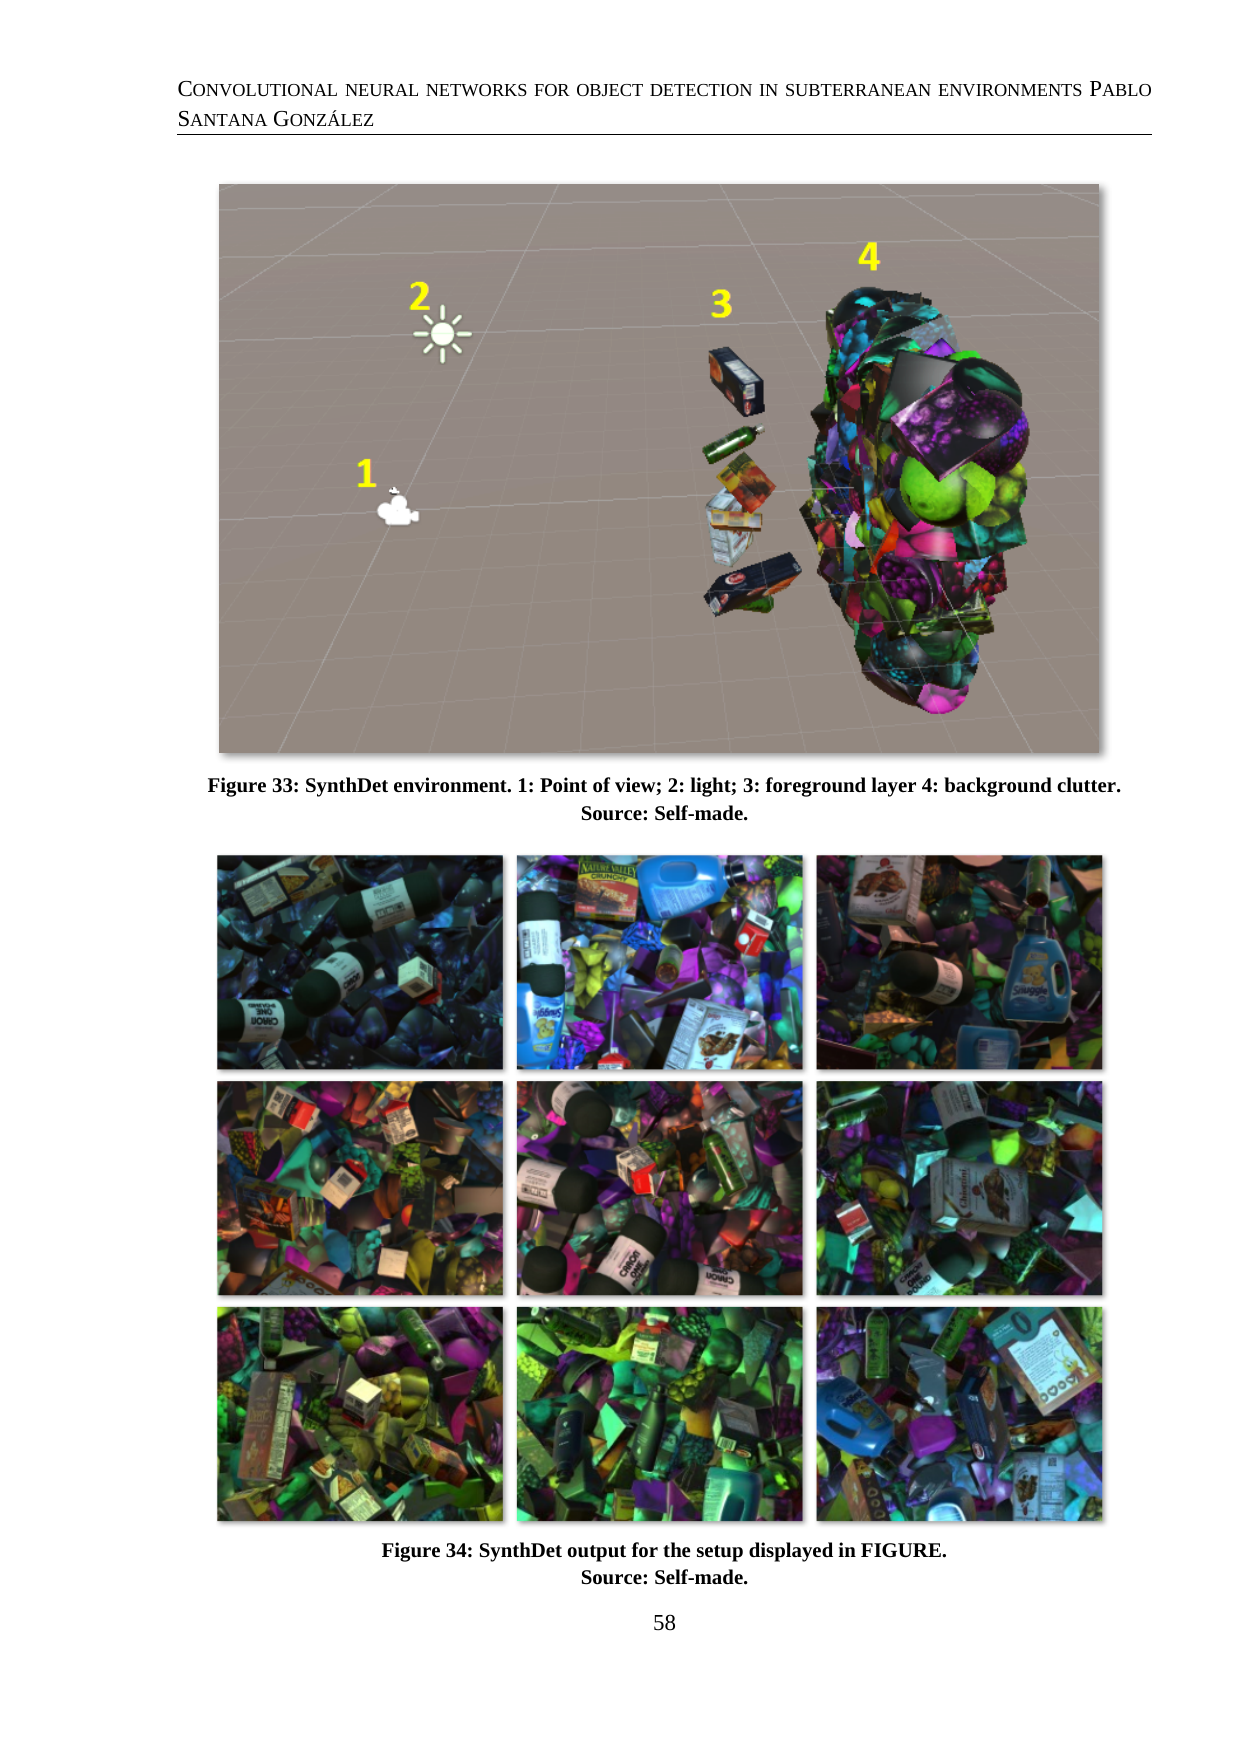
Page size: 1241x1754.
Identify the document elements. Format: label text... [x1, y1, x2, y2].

picture [219, 184, 1099, 753]
picture [215, 853, 1114, 1534]
text Source: Self-made. [177, 1565, 1152, 1589]
text Source: Self-made. [177, 801, 1152, 824]
